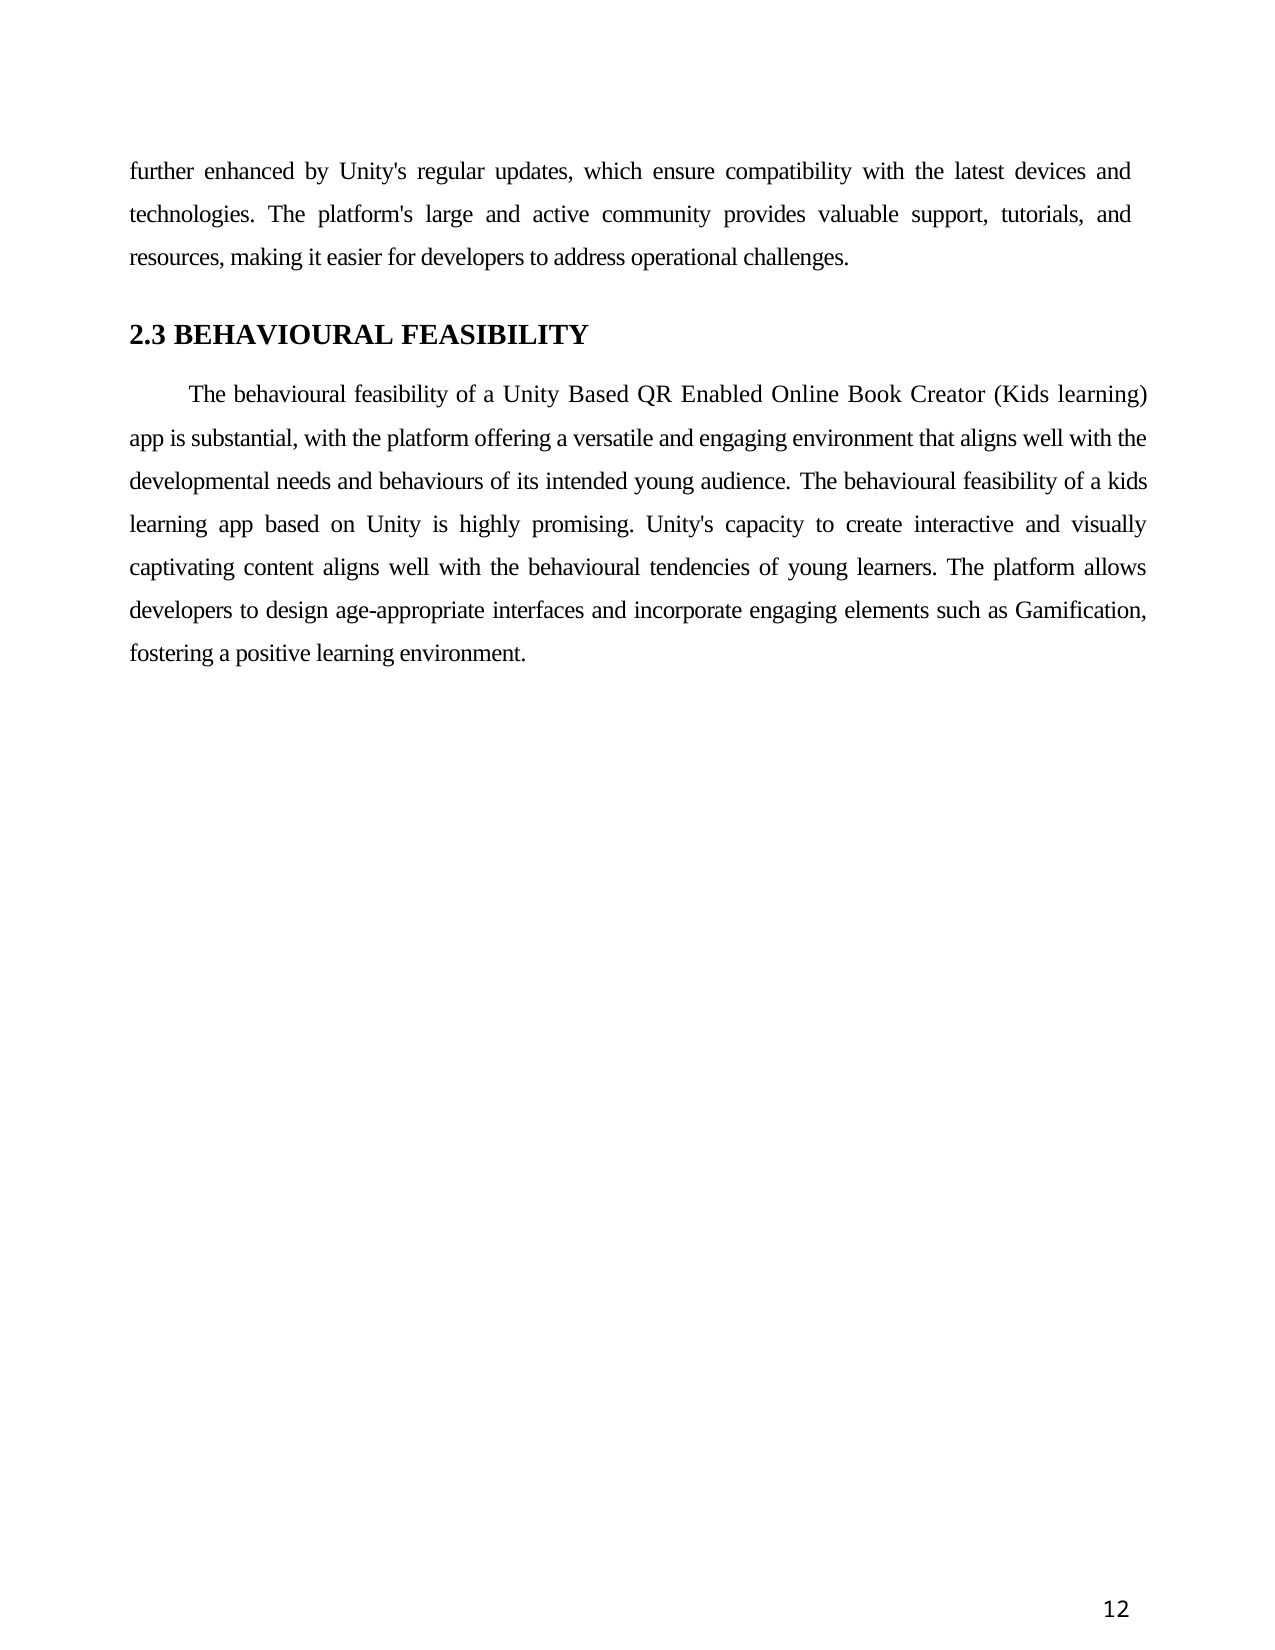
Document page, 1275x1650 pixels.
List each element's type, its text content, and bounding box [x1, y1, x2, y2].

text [129, 156, 1133, 271]
text The behavioural feasibility of a Unity Based QR Enabled Online Book Creator (Kids learning) app is substantial, with the platform offering a versatile and engaging environment that aligns well with the developmental needs and behaviours of its intended young audience. The behavioural feasibility of a kids learning app based on Unity is highly promising. Unity's capacity to create interactive and visually captivating content aligns well with the behavioural tendencies of young learners. The platform allows developers to design age-appropriate interfaces and incorporate engaging elements such as Gamification, fostering a positive learning environment. [129, 379, 1148, 667]
subtitle BEHAVIOURAL FEASIBILITY [129, 317, 1212, 350]
